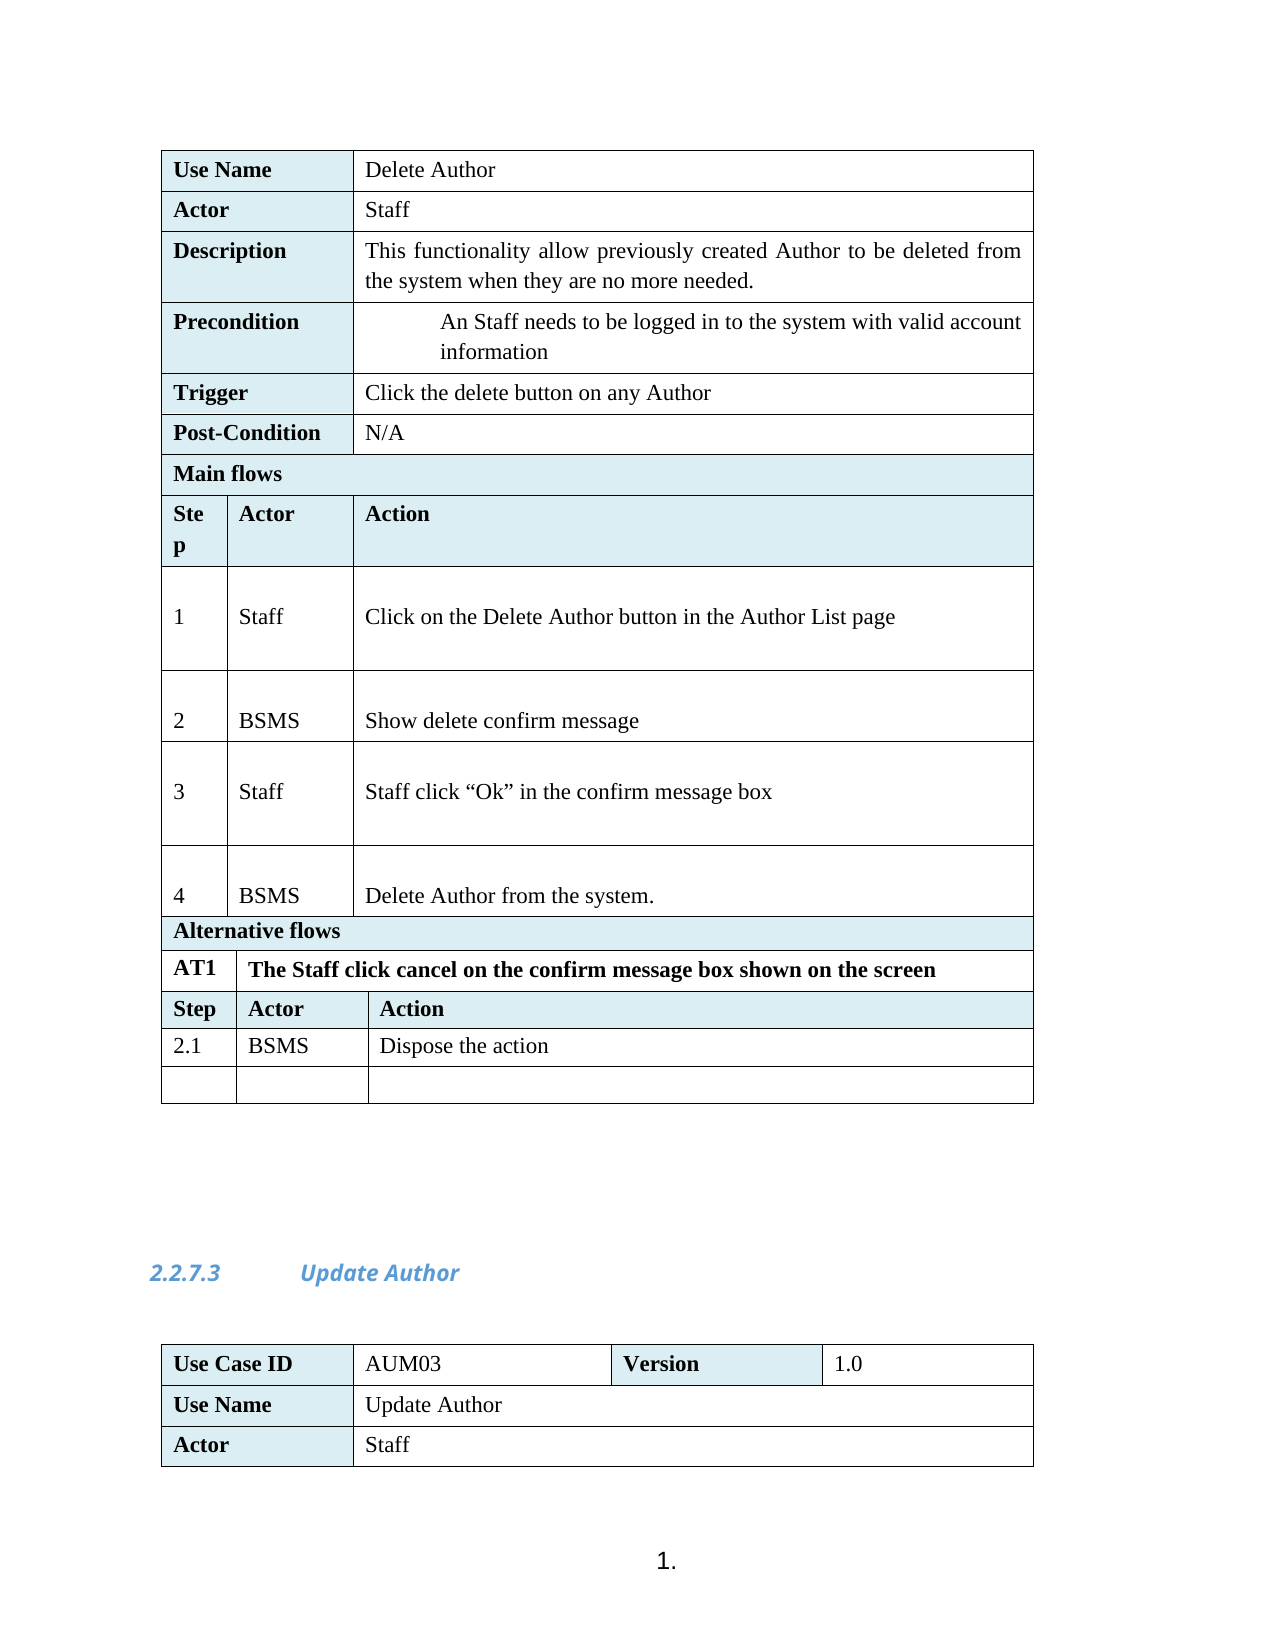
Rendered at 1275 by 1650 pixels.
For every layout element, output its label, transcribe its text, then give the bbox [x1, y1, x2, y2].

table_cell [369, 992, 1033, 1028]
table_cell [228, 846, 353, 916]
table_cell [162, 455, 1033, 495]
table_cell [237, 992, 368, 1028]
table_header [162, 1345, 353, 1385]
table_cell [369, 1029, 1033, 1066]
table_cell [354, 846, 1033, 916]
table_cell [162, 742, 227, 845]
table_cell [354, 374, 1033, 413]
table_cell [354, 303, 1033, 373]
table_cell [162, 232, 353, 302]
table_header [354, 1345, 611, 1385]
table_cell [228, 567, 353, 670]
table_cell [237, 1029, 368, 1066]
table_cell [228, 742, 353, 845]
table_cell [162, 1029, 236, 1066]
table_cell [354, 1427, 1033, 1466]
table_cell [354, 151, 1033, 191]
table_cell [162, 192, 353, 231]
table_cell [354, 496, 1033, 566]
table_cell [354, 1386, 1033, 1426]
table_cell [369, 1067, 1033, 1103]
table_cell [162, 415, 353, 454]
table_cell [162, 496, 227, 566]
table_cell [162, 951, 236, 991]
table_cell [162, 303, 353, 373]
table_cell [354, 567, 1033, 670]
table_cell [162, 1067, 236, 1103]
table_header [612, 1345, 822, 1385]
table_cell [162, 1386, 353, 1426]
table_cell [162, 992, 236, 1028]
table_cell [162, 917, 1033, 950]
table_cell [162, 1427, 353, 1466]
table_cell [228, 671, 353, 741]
subtitle Update Author [150, 1257, 1125, 1288]
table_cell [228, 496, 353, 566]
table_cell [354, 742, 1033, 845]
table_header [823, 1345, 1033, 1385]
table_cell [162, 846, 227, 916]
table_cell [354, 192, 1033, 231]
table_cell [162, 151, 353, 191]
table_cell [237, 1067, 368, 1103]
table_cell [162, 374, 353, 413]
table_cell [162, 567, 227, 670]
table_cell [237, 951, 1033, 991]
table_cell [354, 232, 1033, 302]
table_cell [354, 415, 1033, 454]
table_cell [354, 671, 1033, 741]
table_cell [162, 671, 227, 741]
